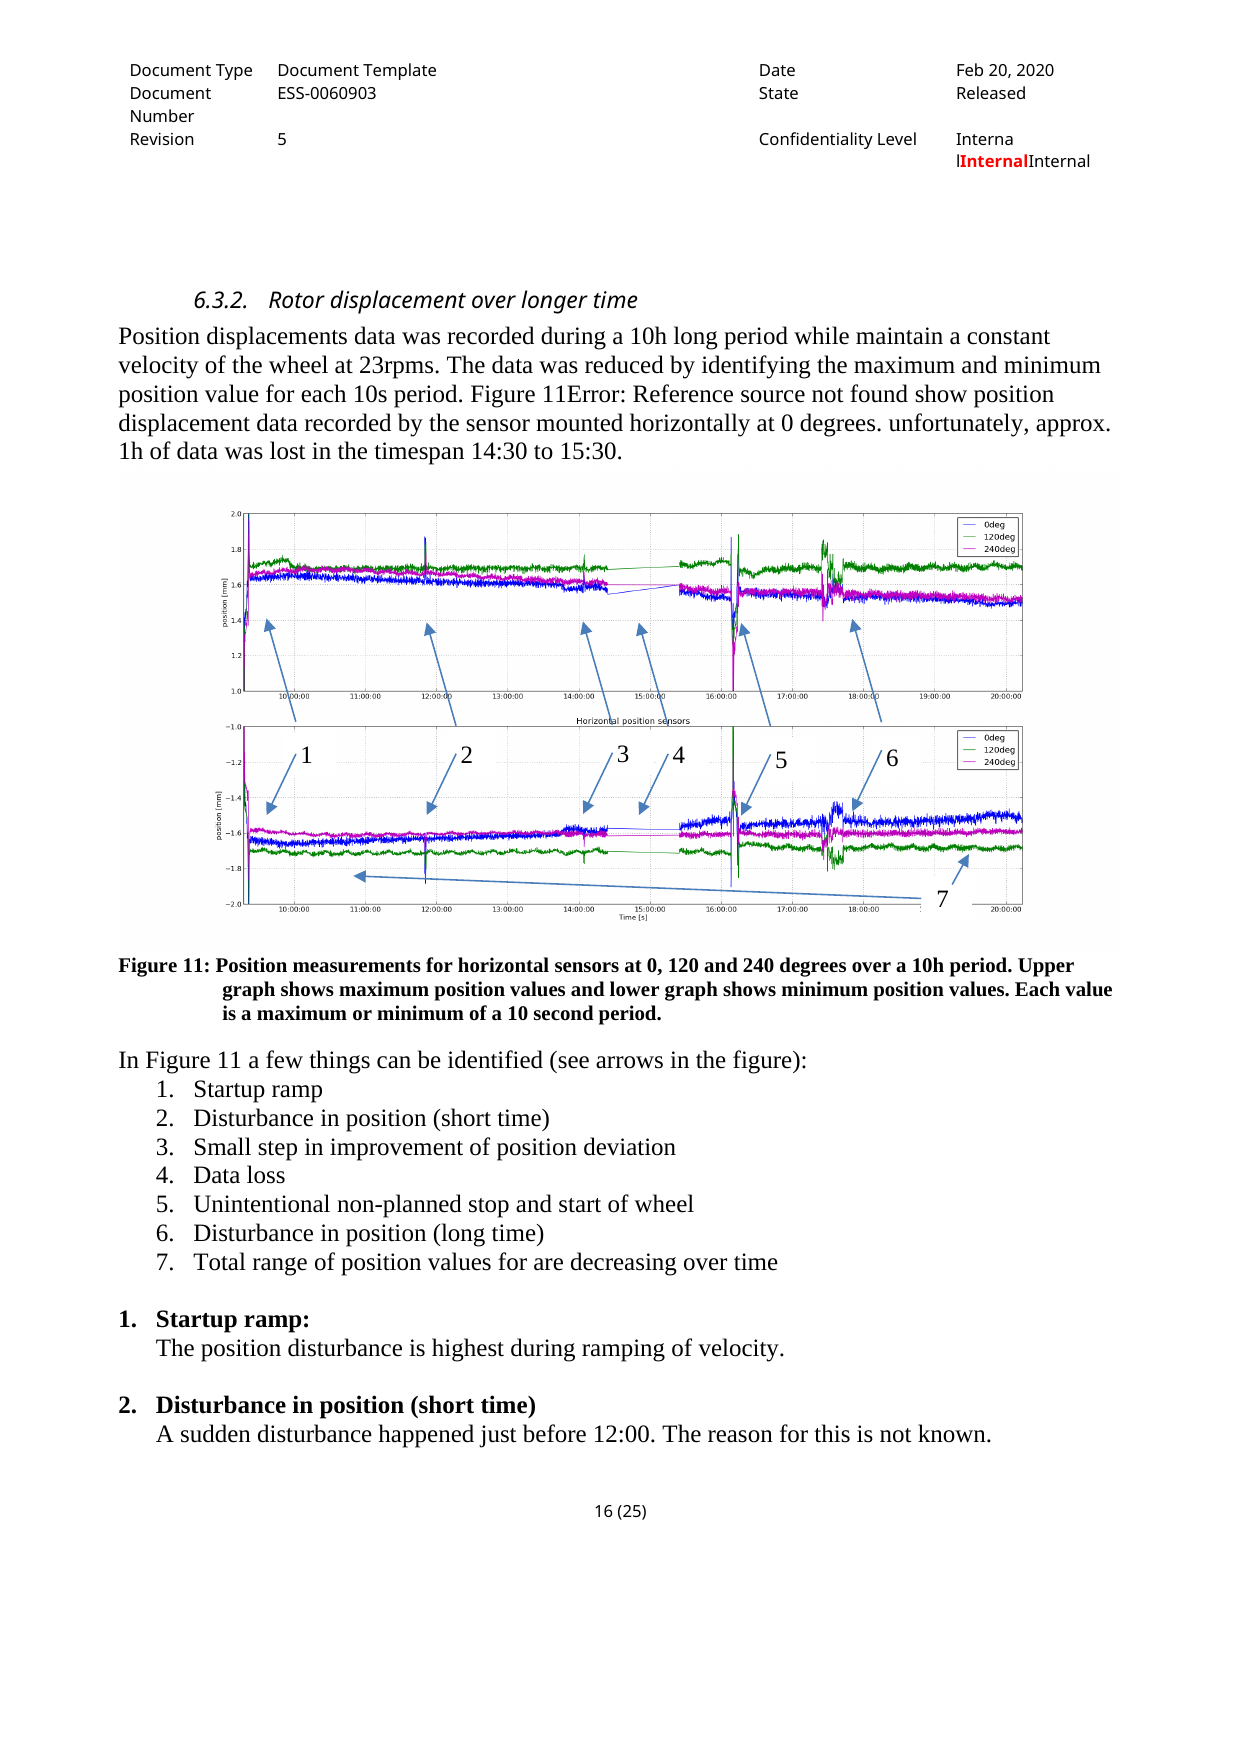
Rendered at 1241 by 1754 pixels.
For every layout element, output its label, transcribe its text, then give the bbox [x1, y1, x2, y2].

list A sudden disturbance happened just before 12:00. The reason for this is not known. [156, 1419, 1122, 1448]
picture [118, 465, 1123, 953]
text Figure 11: Position measurements for horizontal sensors at 0, 120 and 240 degrees over a 10h period. Upper graph shows maximum position values and lower graph shows minimum position values. Each value is a maximum or minimum of a 10 second period. [118, 953, 1122, 1025]
subtitle Rotor displacement over longer time [193, 284, 1122, 315]
list Startup ramp: [118, 1304, 1122, 1333]
list Disturbance in position (short time) [118, 1391, 1122, 1419]
list Unintentional non-planned stop and start of wheel [156, 1189, 1122, 1218]
list Total range of position values for are decreasing over time [156, 1247, 1122, 1276]
list Startup ramp [156, 1074, 1122, 1103]
text In Figure 11 a few things can be identified (see arrows in the figure): [118, 1046, 1122, 1074]
list Disturbance in position (short time) [156, 1103, 1122, 1132]
list Data loss [156, 1161, 1122, 1189]
list Small step in improvement of position deviation [156, 1132, 1122, 1161]
list Disturbance in position (long time) [156, 1218, 1122, 1247]
text The position disturbance is highest during ramping of velocity. [156, 1333, 1122, 1362]
